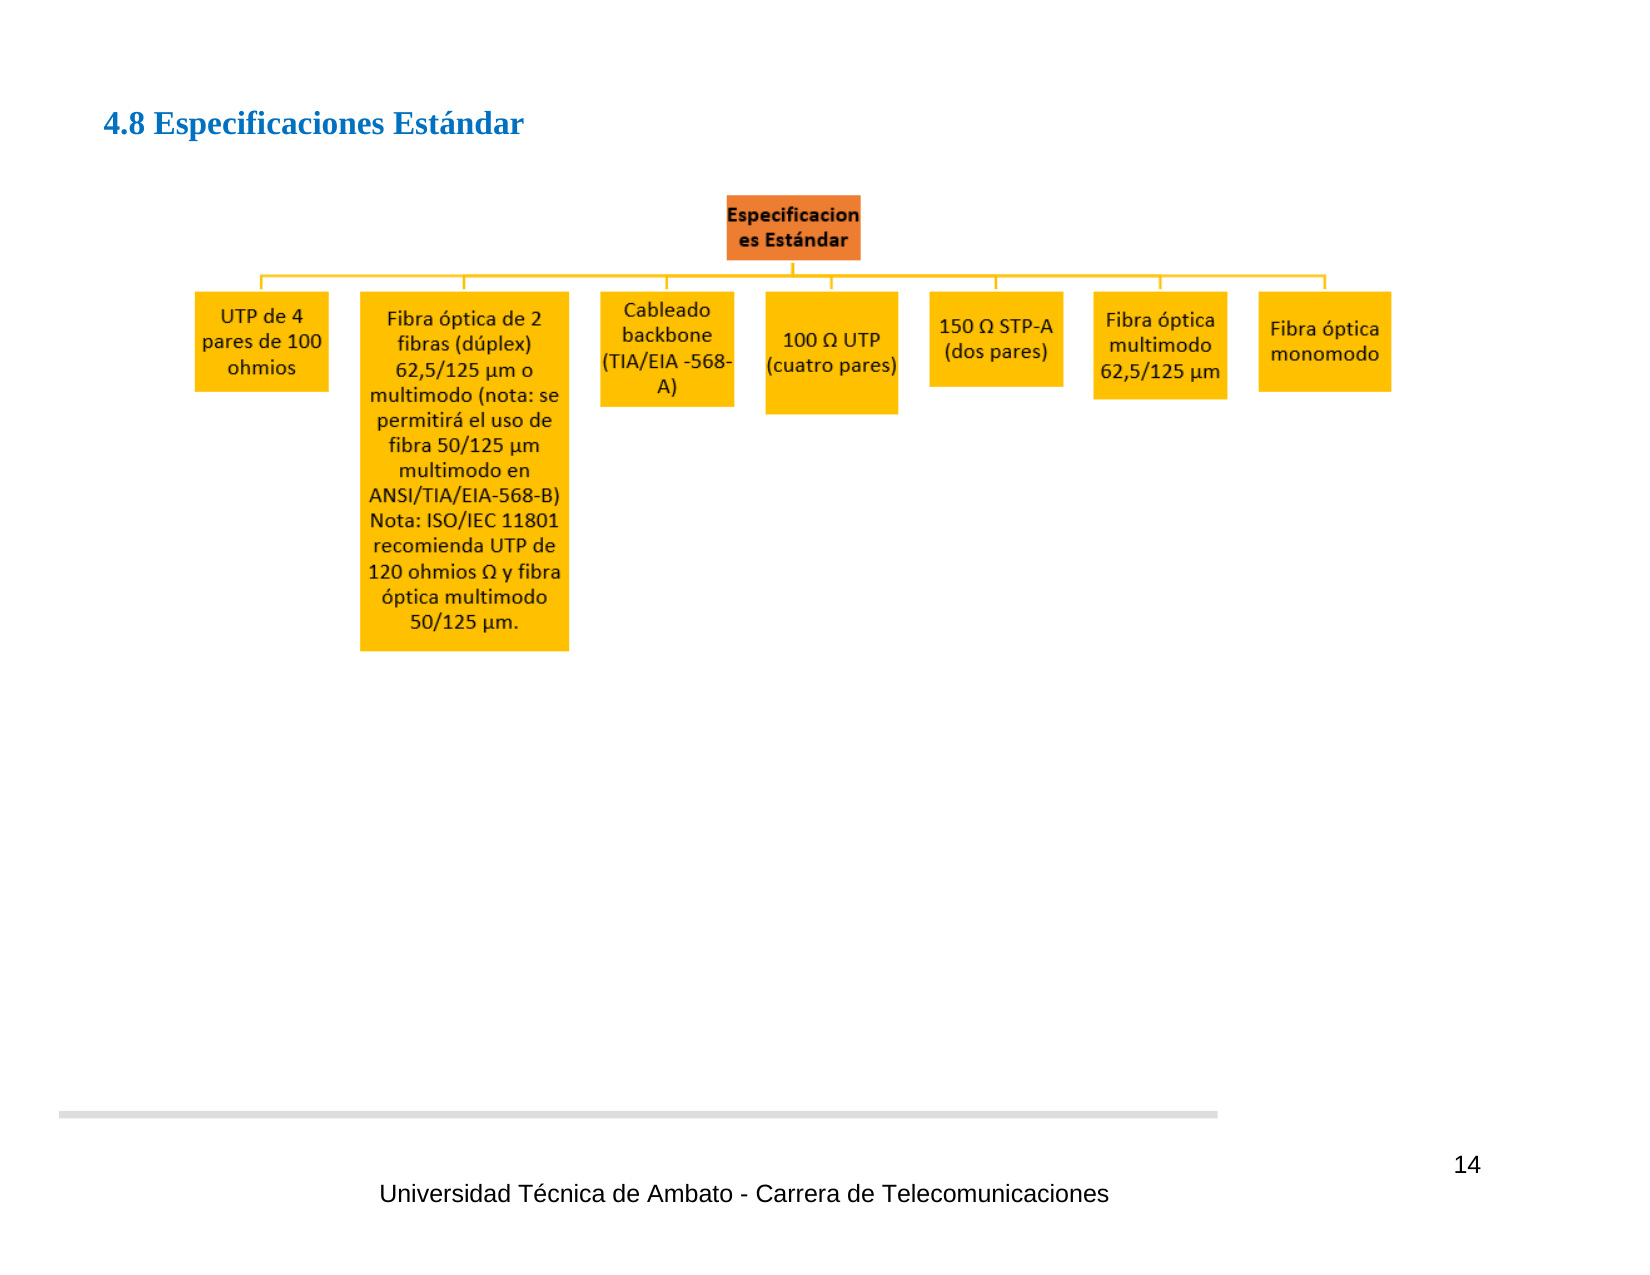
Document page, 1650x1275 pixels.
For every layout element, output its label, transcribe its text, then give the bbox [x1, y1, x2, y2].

text 4.8 Especificaciones Estándar [103, 103, 1481, 142]
picture [181, 179, 1404, 684]
